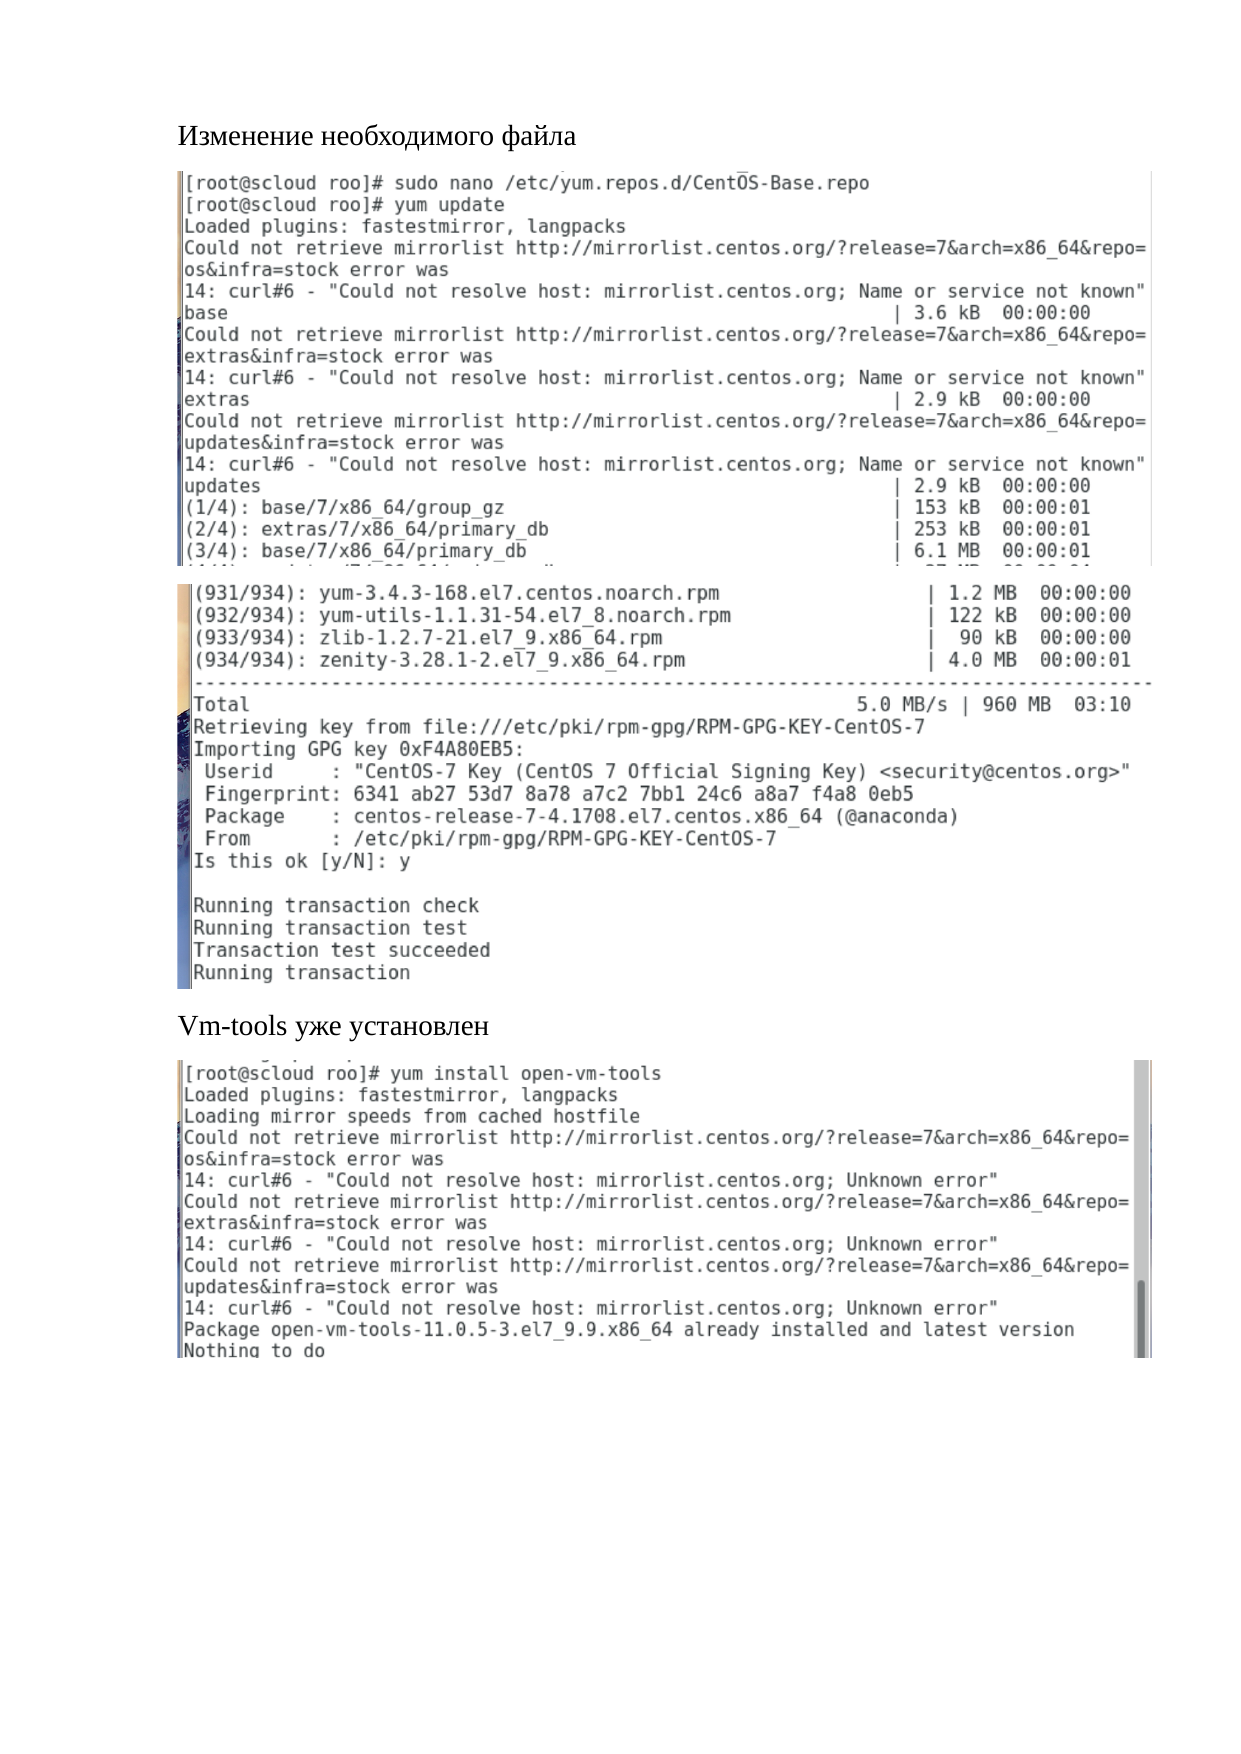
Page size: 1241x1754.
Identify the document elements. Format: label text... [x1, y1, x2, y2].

picture [177, 171, 1152, 566]
picture [177, 584, 1152, 989]
text Изменение необходимого файла [177, 118, 1152, 152]
picture [177, 1060, 1152, 1358]
text Vm-tools уже установлен [177, 1008, 1152, 1041]
